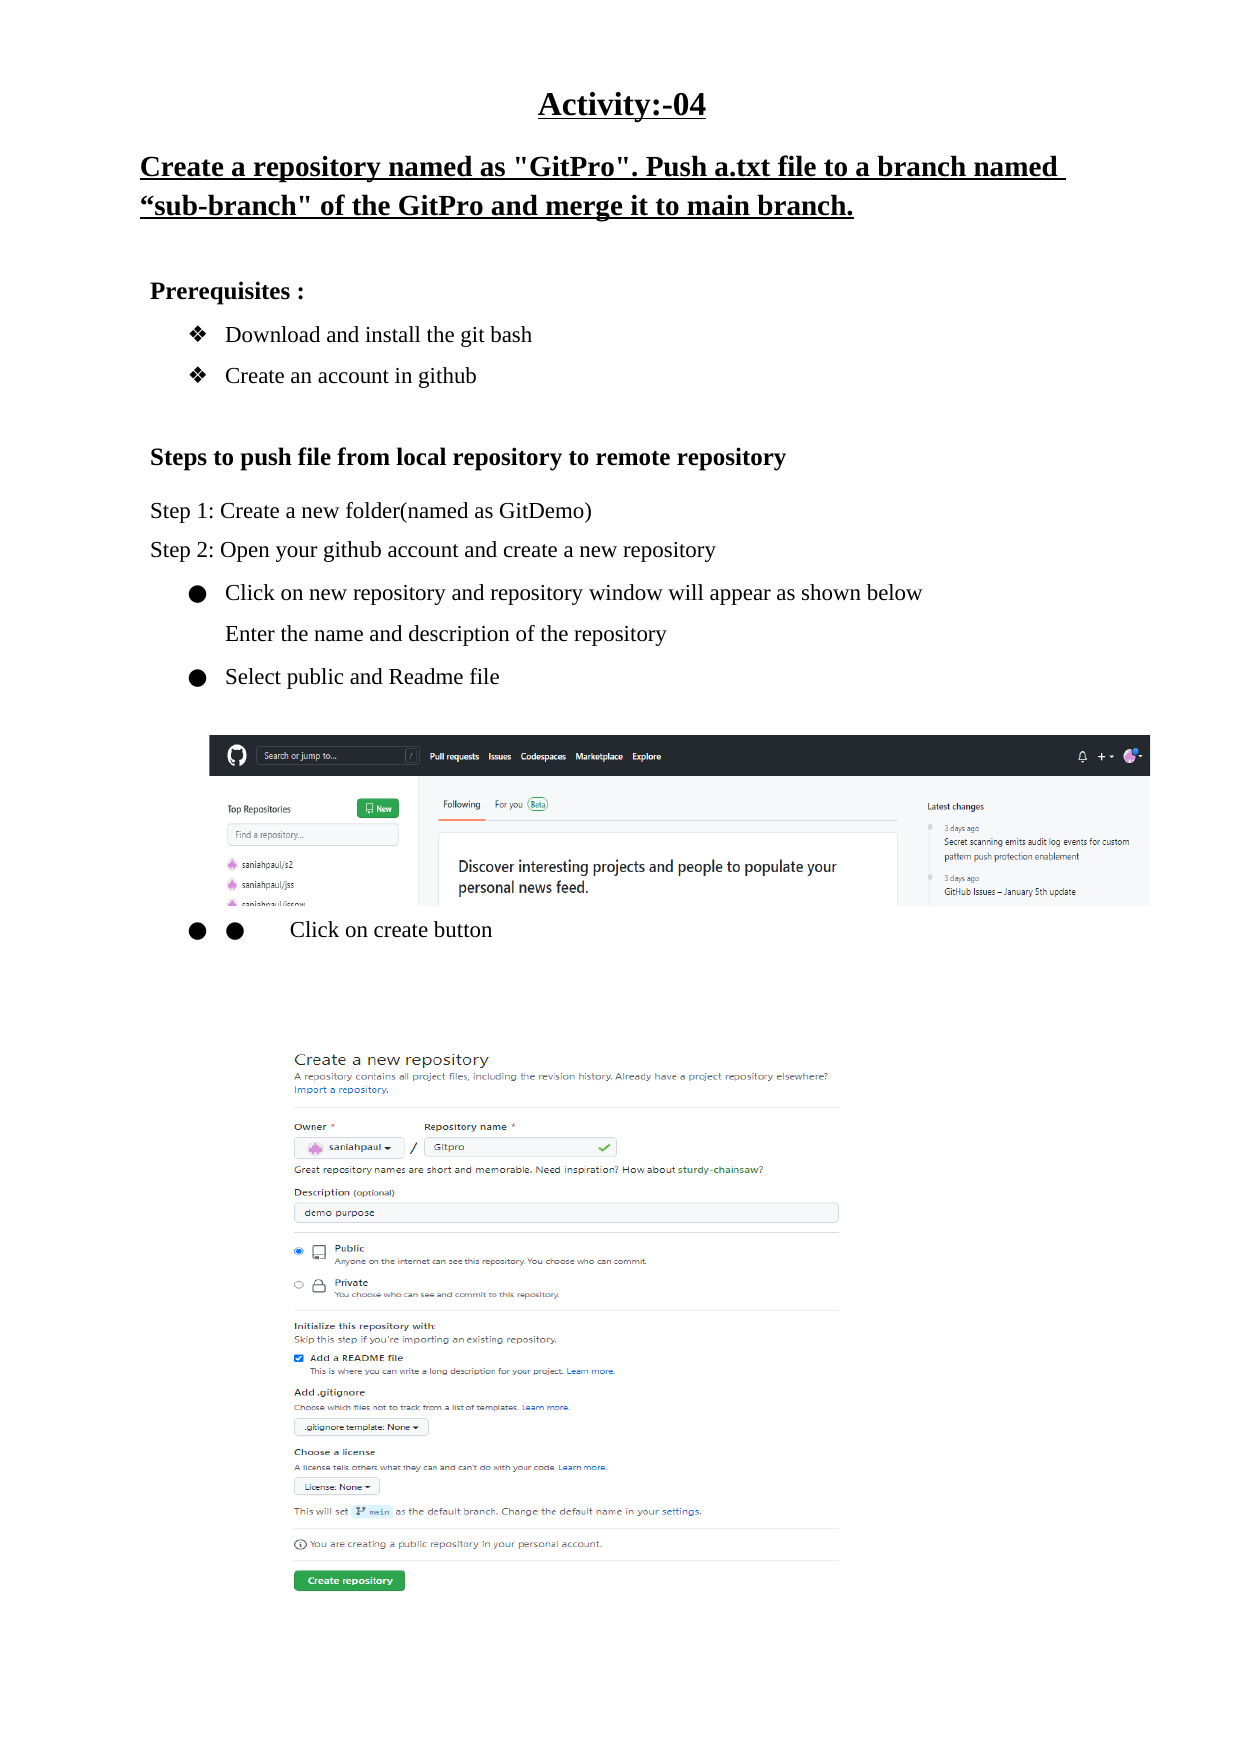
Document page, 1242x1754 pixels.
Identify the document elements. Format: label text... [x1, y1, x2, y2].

list Download and install the git bash [187, 318, 1104, 349]
subtitle Prerequisites : [139, 276, 1104, 305]
text Activity:-04 [139, 84, 1104, 123]
text Create a repository named as "GitPro". Push a.txt file to a branch named “sub-branch" of the GitPro and merge it to main branch. [139, 149, 1104, 221]
list Select public and Readme file [187, 660, 1104, 691]
text Enter the name and description of the repository [225, 621, 1104, 647]
text Step 1: Create a new folder(named as GitDemo) [150, 497, 1104, 523]
picture [254, 1023, 885, 1599]
list Create an account in github [187, 359, 1104, 391]
list Click on new repository and repository window will appear as shown below [187, 576, 1104, 607]
subtitle Steps to push file from local repository to remote repository [139, 442, 1104, 471]
picture [209, 735, 1150, 906]
text Step 2: Open your github account and create a new repository [150, 536, 1104, 563]
